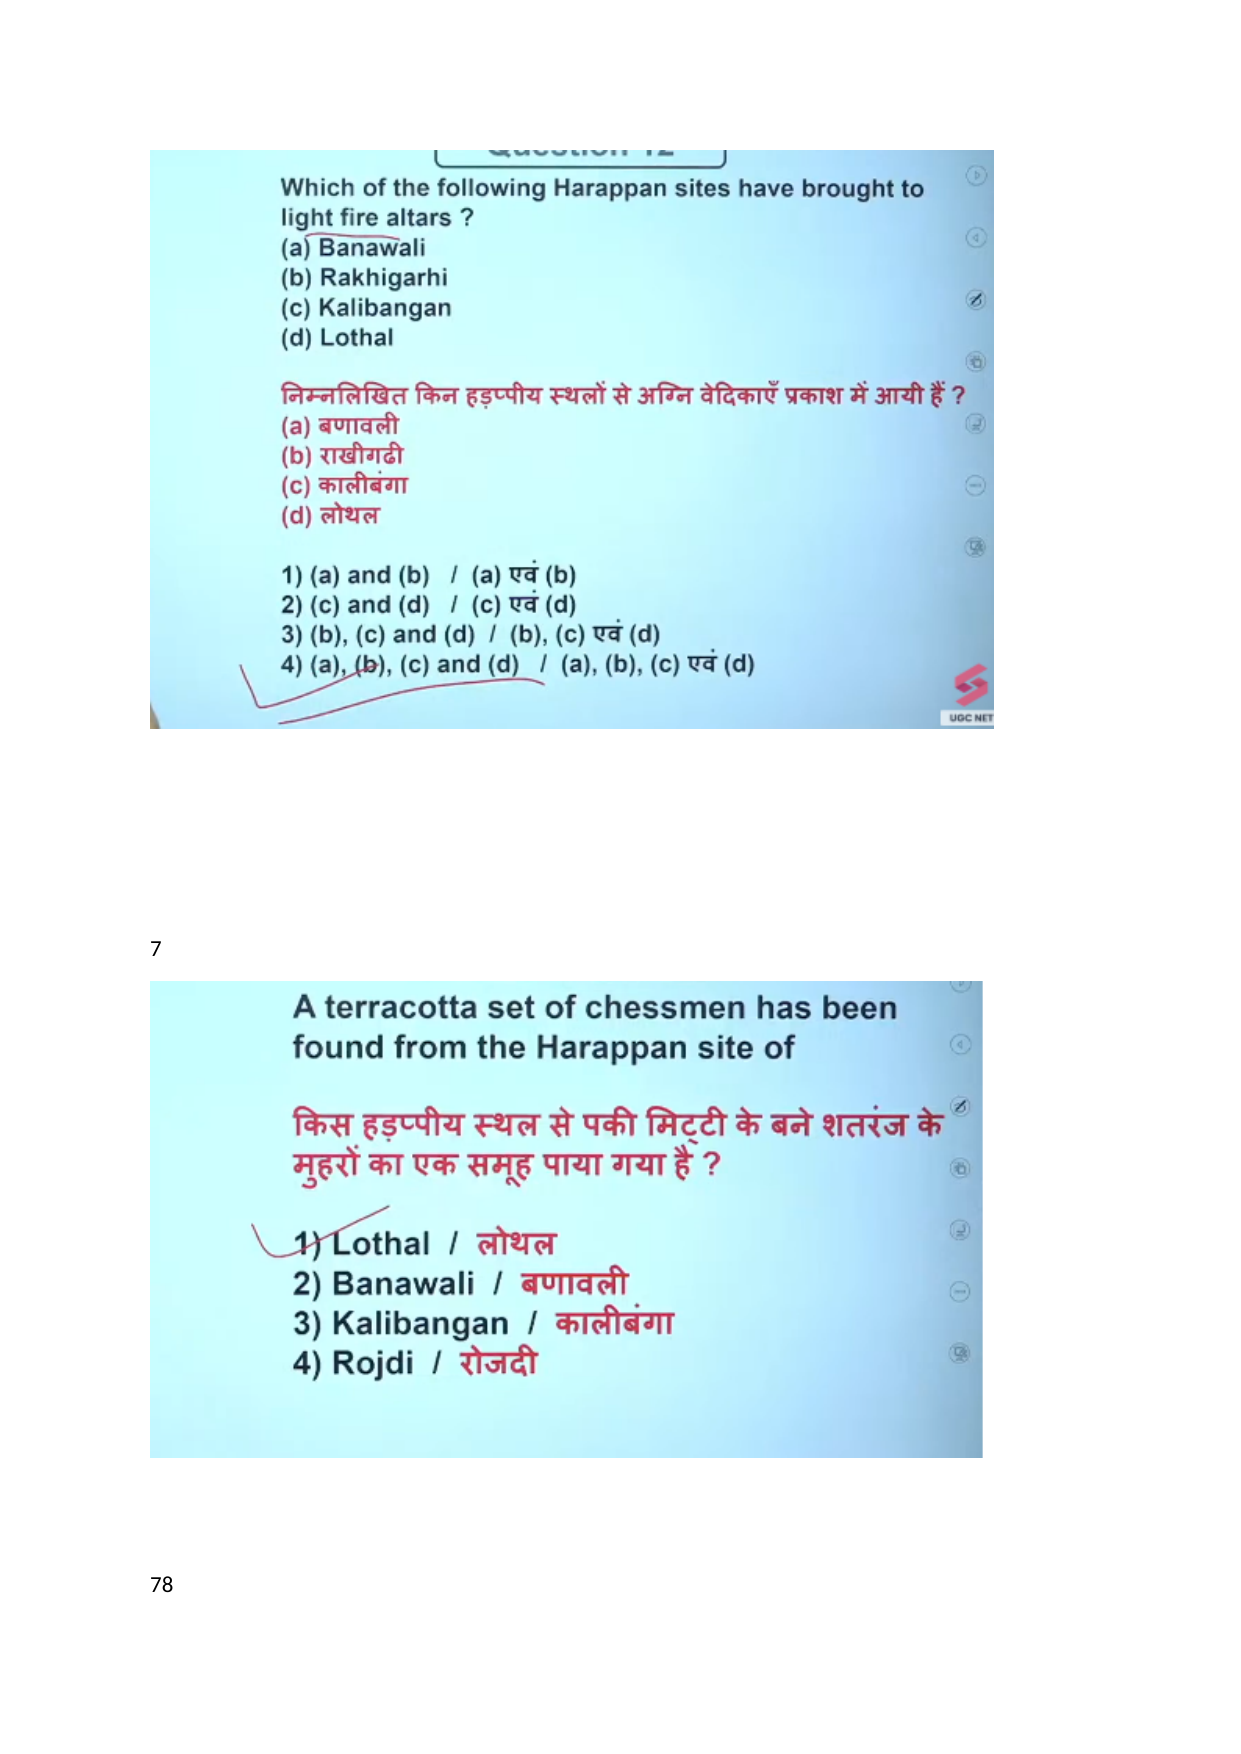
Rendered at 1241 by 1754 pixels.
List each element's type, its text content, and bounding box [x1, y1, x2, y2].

text 7 [150, 934, 1090, 962]
picture [150, 981, 983, 1458]
picture [150, 150, 994, 729]
text 78 [150, 1571, 1090, 1598]
